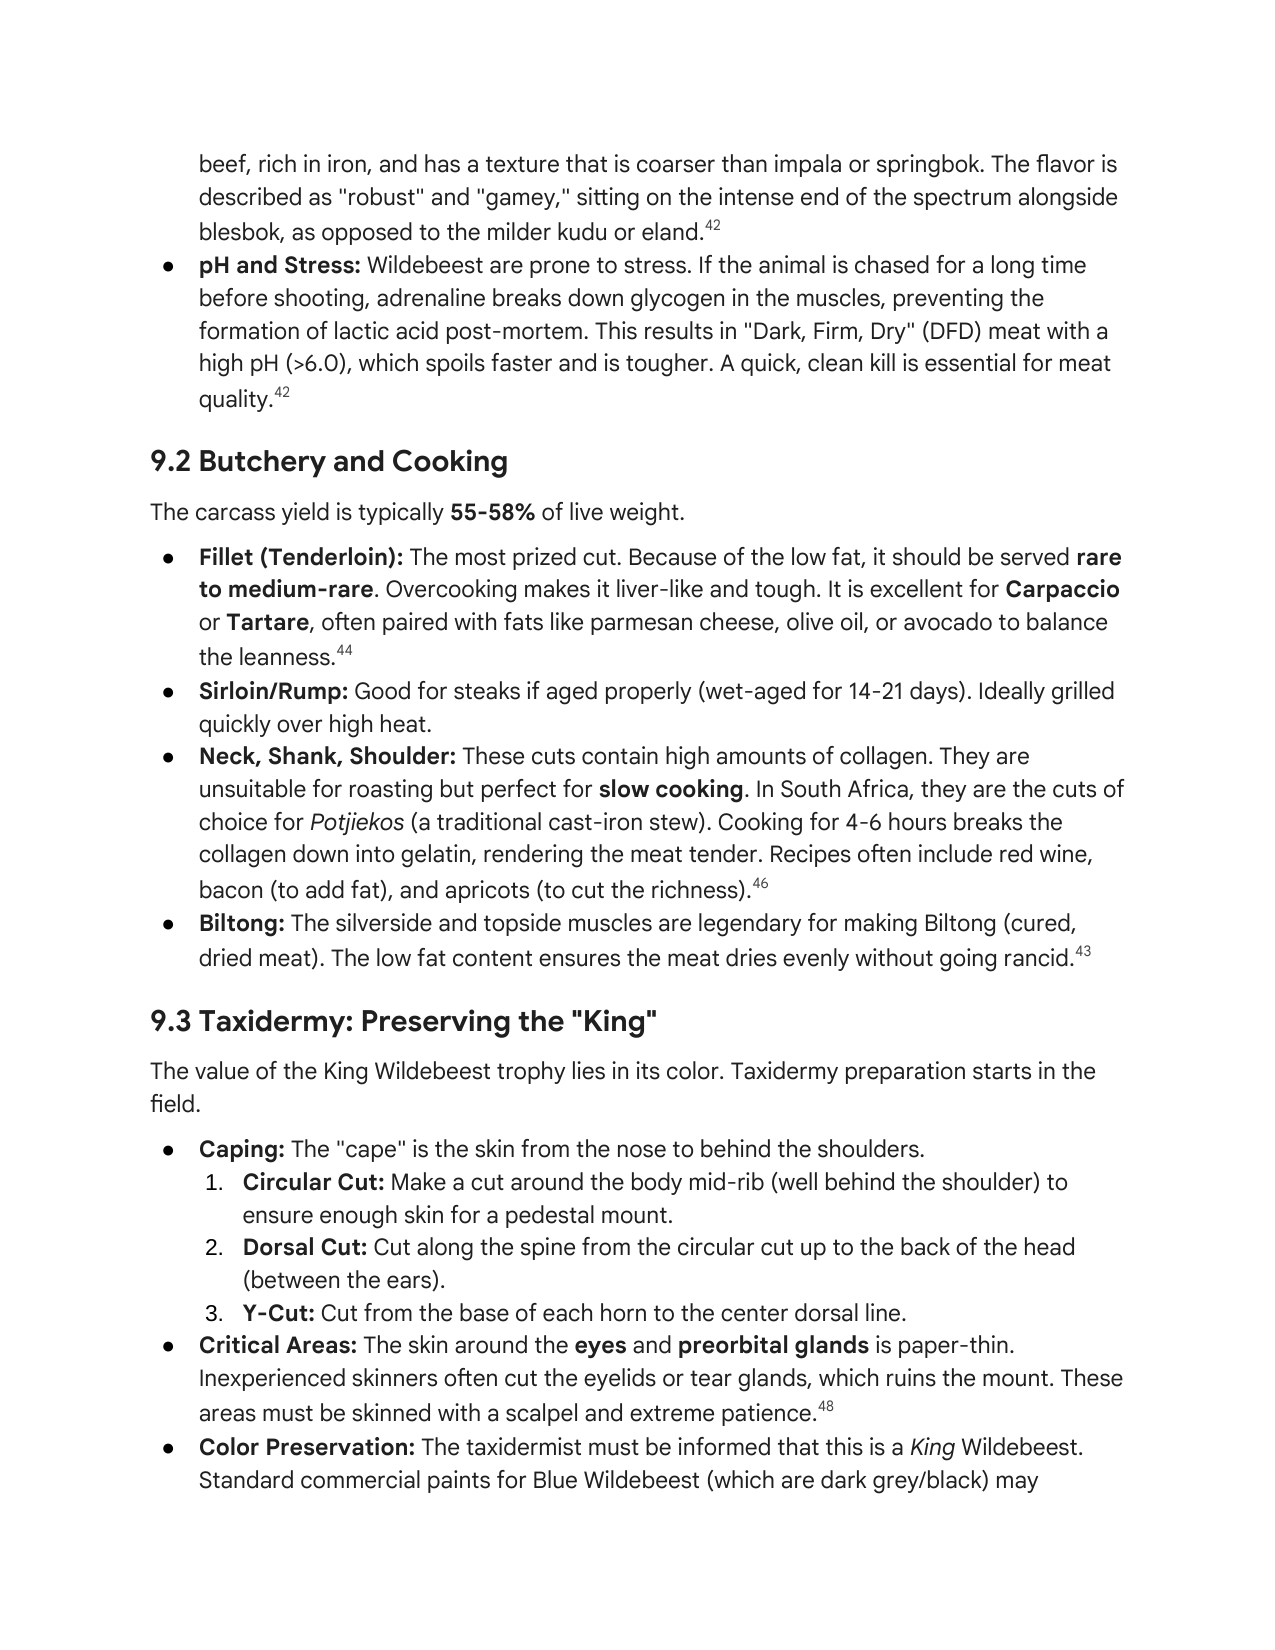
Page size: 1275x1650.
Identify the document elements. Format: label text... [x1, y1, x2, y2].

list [161, 1433, 1125, 1495]
list Critical Areas: The skin around the eyes and preorbital glands is paper-thin. Inexperienced skinners often cut the eyelids or tear glands, which ruins the mount. These areas must be skinned with a scalpel and extreme patience.48 [161, 1332, 1125, 1429]
list Y-Cut: Cut from the base of each horn to the center dorsal line. [205, 1299, 1125, 1328]
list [161, 150, 1125, 247]
list Circular Cut: Make a cut around the body mid-rib (well behind the shoulder) to ensure enough skin for a pedestal mount. [205, 1168, 1125, 1230]
list Dorsal Cut: Cut along the spine from the circular cut up to the back of the head (between the ears). [205, 1234, 1125, 1295]
subtitle 9.2 Butchery and Cooking [150, 443, 1125, 480]
list Neck, Shank, Shoulder: These cuts contain high amounts of collagen. They are unsuitable for roasting but perfect for slow cooking. In South Africa, they are the cuts of choice for Potjiekos (a traditional cast-iron stew). Cooking for 4-6 hours breaks the collagen down into gelatin, rendering the meat tender. Recipes often include red wine, bacon (to add fat), and apricots (to cut the richness).46 [161, 743, 1125, 905]
list pH and Stress: Wildebeest are prone to stress. If the animal is chased for a long time before shooting, adrenaline breaks down glycogen in the muscles, preventing the formation of lactic acid post-mortem. This results in "Dark, Firm, Dry" (DFD) meat with a high pH (>6.0), which spoils faster and is tougher. A quick, clean kill is essential for meat quality.42 [161, 252, 1125, 414]
text The value of the King Wildebeest trophy lies in its color. Taxidermy preparation starts in the field. [150, 1058, 1125, 1119]
list Caping: The "cape" is the skin from the nose to behind the shoulders. [161, 1136, 1125, 1164]
text The carcass yield is typically 55-58% of live weight. [150, 498, 1125, 526]
list Biltong: The silverside and topside muscles are legendary for making Biltong (cured, dried meat). The low fat content ensures the meat dries evenly without going rancid.43 [161, 909, 1125, 974]
subtitle 9.3 Taxidermy: Preserving the "King" [150, 1003, 1125, 1040]
list Sirloin/Rump: Good for steaks if aged properly (wet-aged for 14-21 days). Ideally grilled quickly over high heat. [161, 677, 1125, 739]
list Fillet (Tenderloin): The most prized cut. Because of the low fat, it should be served rare to medium-rare. Overcooking makes it liver-like and tough. It is excellent for Carpaccio or Tartare, often paired with fats like parmesan cheese, olive oil, or avocado to balance the leanness.44 [161, 543, 1125, 673]
